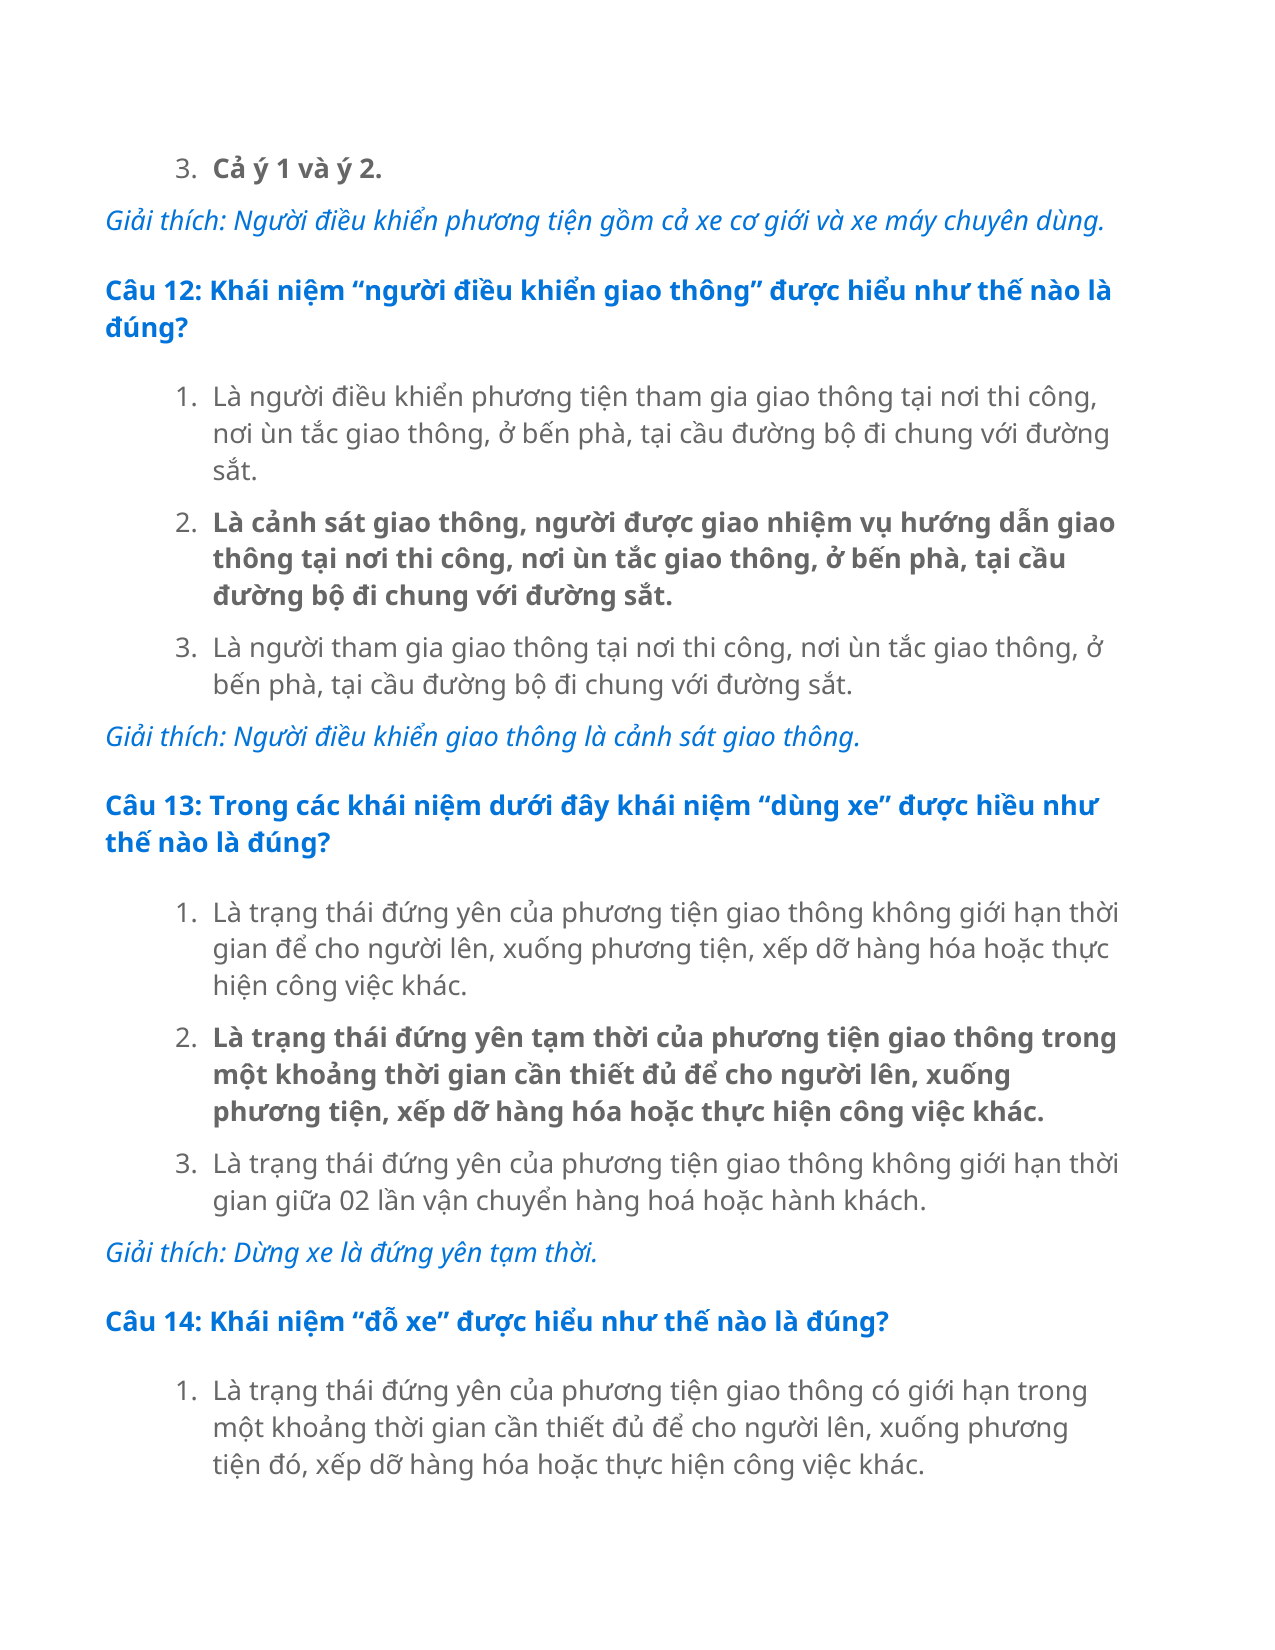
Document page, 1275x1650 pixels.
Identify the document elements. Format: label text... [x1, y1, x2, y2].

list Là người tham gia giao thông tại nơi thi công, nơi ùn tắc giao thông, ở bến phà, tại cầu đường bộ đi chung với đường sắt. [175, 629, 1125, 702]
text Giải thích: Người điều khiển giao thông là cảnh sát giao thông. [105, 717, 1125, 754]
text Câu 12: Khái niệm “người điều khiển giao thông” được hiểu như thế nào là đúng? [105, 271, 1125, 345]
list Là trạng thái đứng yên của phương tiện giao thông không giới hạn thời gian giữa 02 lần vận chuyển hàng hoá hoặc hành khách. [175, 1144, 1125, 1218]
text Câu 14: Khái niệm “đỗ xe” được hiểu như thế nào là đúng? [105, 1302, 1125, 1339]
list Là người điều khiển phương tiện tham gia giao thông tại nơi thi công, nơi ùn tắc giao thông, ở bến phà, tại cầu đường bộ đi chung với đường sắt. [175, 377, 1125, 488]
text Giải thích: Dừng xe là đứng yên tạm thời. [105, 1233, 1125, 1270]
list Là trạng thái đứng yên của phương tiện giao thông không giới hạn thời gian để cho người lên, xuống phương tiện, xếp dỡ hàng hóa hoặc thực hiện công việc khác. [175, 893, 1125, 1004]
list Là trạng thái đứng yên của phương tiện giao thông có giới hạn trong một khoảng thời gian cần thiết đủ để cho người lên, xuống phương tiện đó, xếp dỡ hàng hóa hoặc thực hiện công việc khác. [175, 1372, 1125, 1482]
list Cả ý 1 và ý 2. [175, 150, 1125, 187]
list Là trạng thái đứng yên tạm thời của phương tiện giao thông trong một khoảng thời gian cần thiết đủ để cho người lên, xuống phương tiện, xếp dỡ hàng hóa hoặc thực hiện công việc khác. [175, 1019, 1125, 1129]
text Giải thích: Người điều khiển phương tiện gồm cả xe cơ giới và xe máy chuyên dùng. [105, 202, 1125, 239]
list Là cảnh sát giao thông, người được giao nhiệm vụ hướng dẫn giao thông tại nơi thi công, nơi ùn tắc giao thông, ở bến phà, tại cầu đường bộ đi chung với đường sắt. [175, 503, 1125, 614]
text Câu 13: Trong các khái niệm dưới đây khái niệm “dùng xe” được hiều như thế nào là đúng? [105, 787, 1125, 861]
